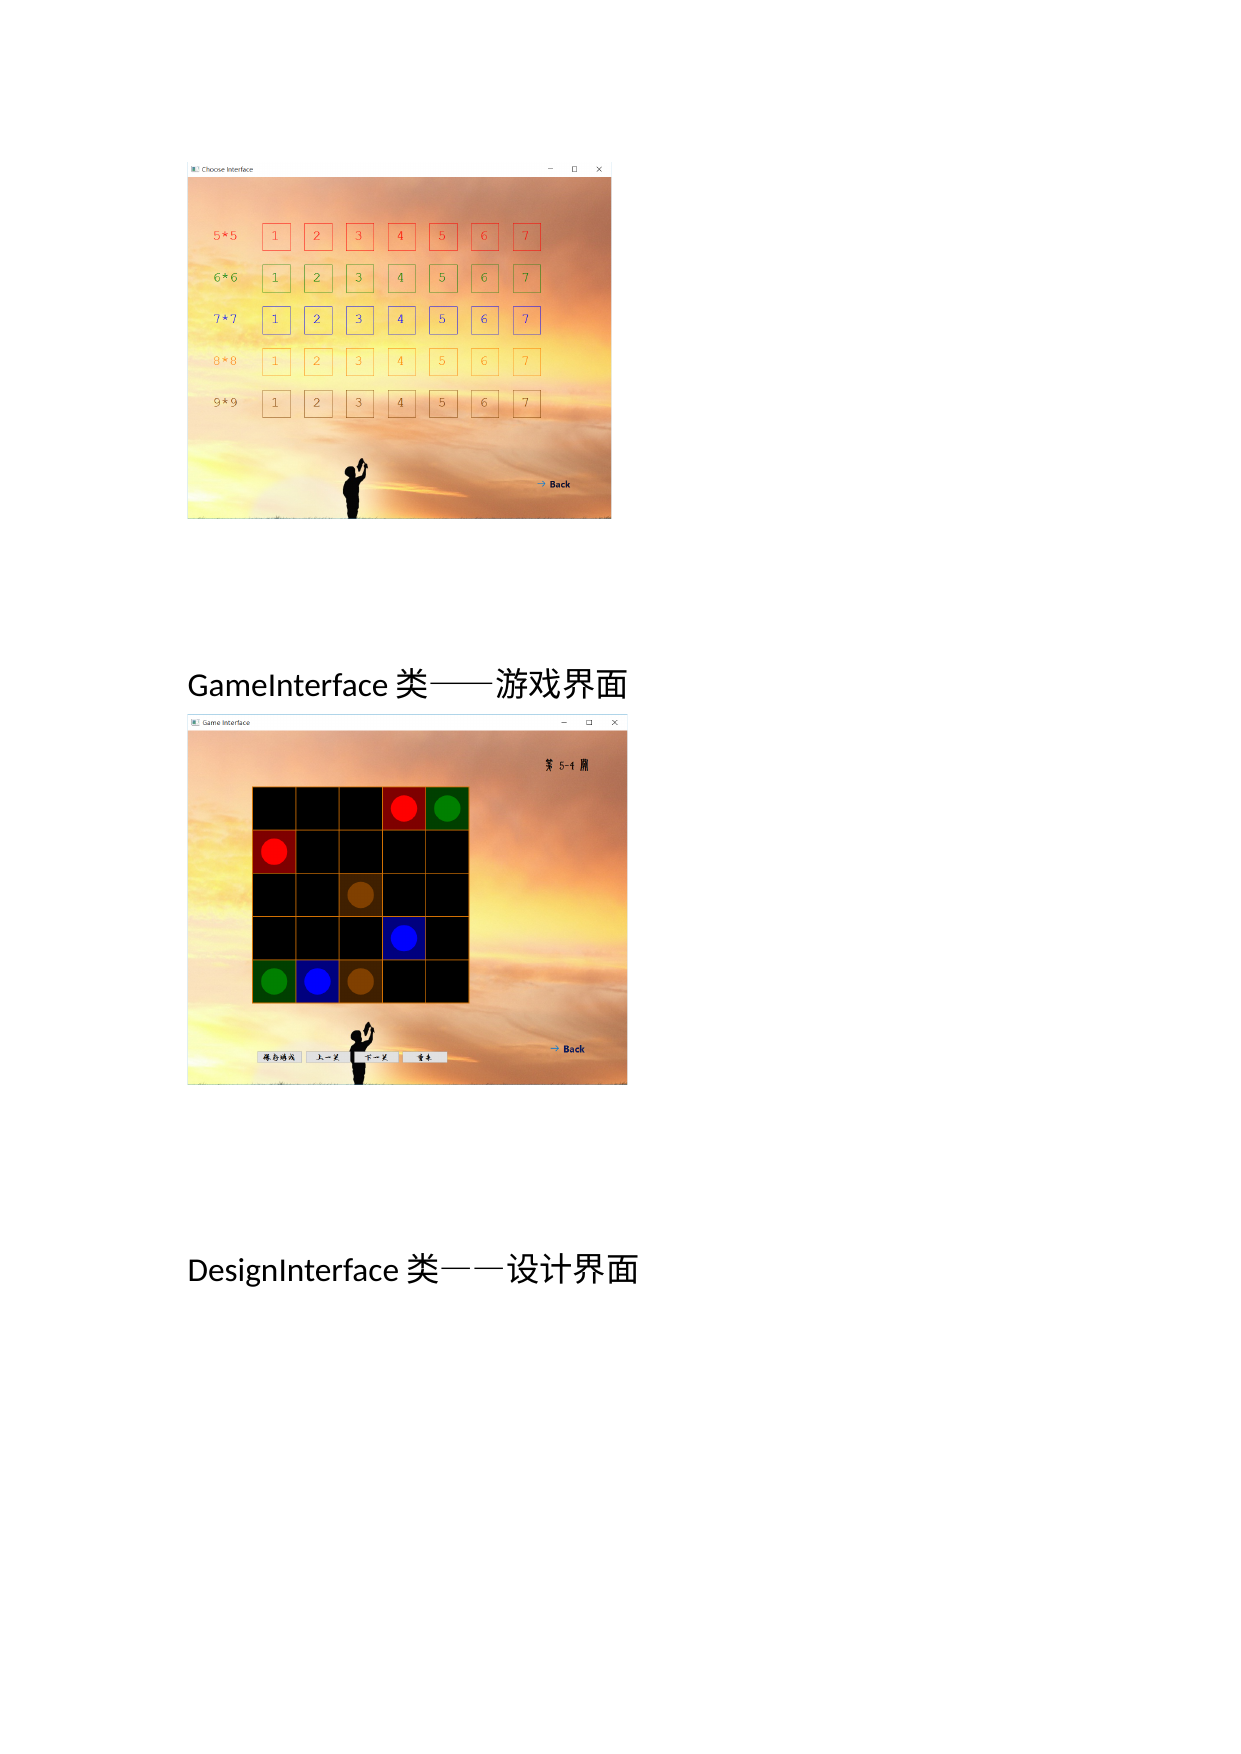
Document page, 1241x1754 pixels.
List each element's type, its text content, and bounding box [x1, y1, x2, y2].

text DesignInterface类——设计界面 [187, 1234, 1053, 1299]
picture [187, 162, 612, 519]
picture [187, 714, 628, 1085]
text GameInterface类——游戏界面 [187, 649, 1053, 714]
